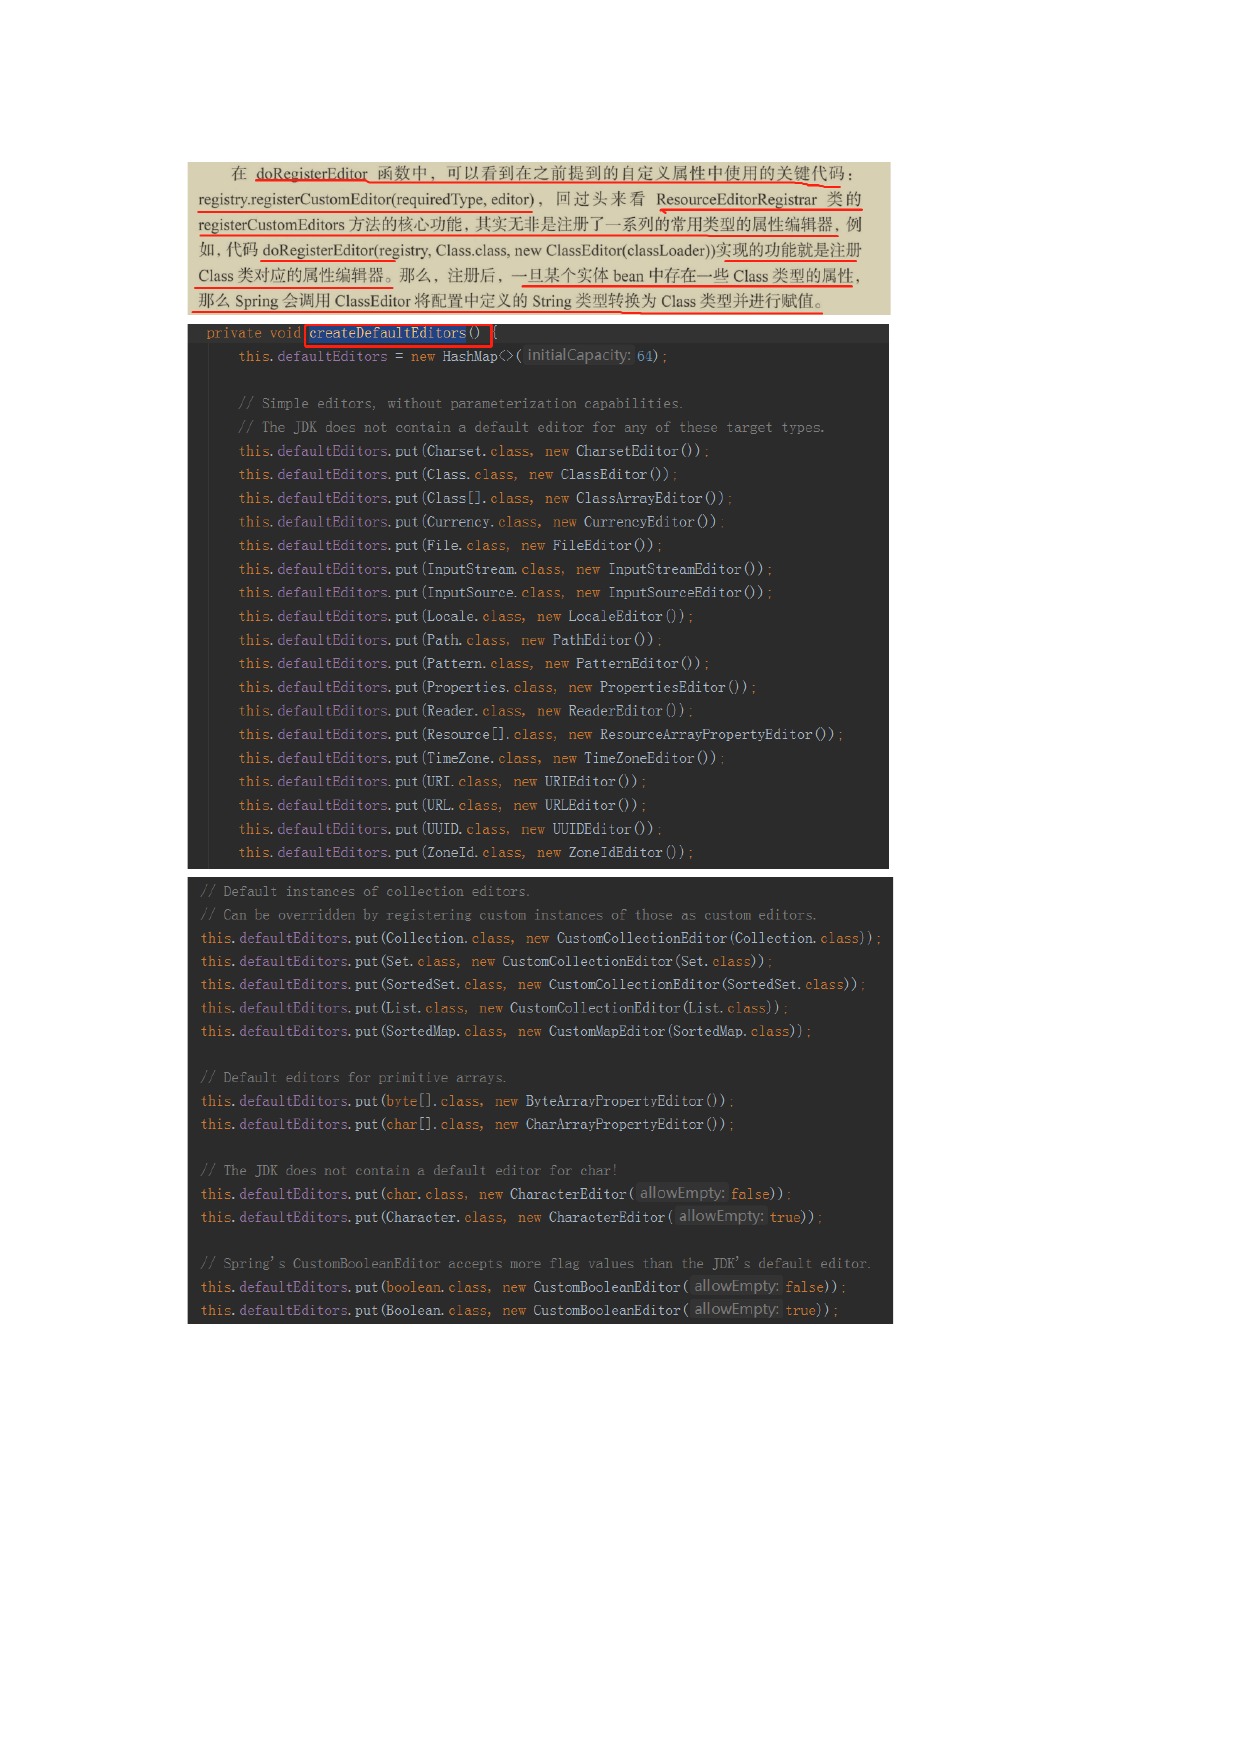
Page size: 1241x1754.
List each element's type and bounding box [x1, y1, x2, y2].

picture [187, 877, 894, 1324]
picture [187, 162, 891, 315]
picture [187, 324, 889, 869]
